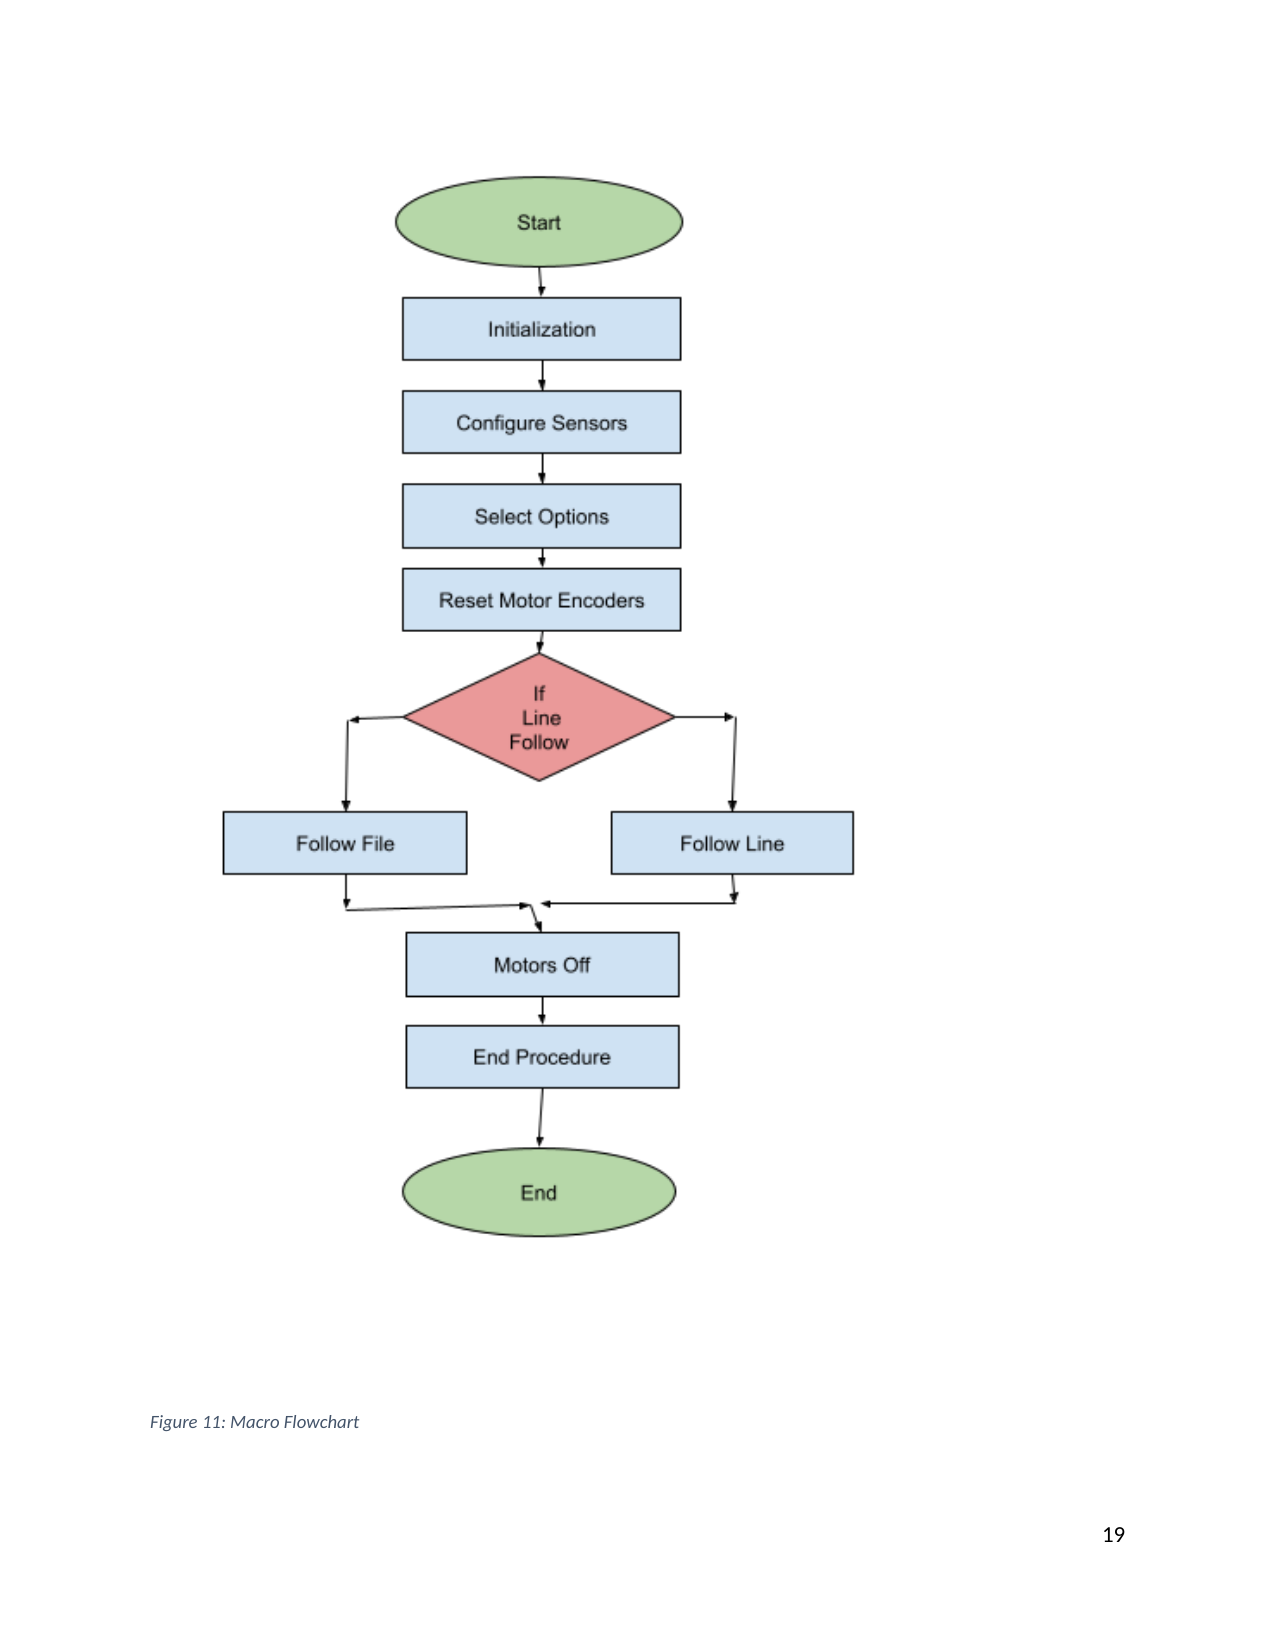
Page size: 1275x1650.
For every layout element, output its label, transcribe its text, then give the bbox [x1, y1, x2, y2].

picture [150, 150, 918, 1391]
text Figure 11: Macro Flowchart [150, 1410, 1125, 1433]
